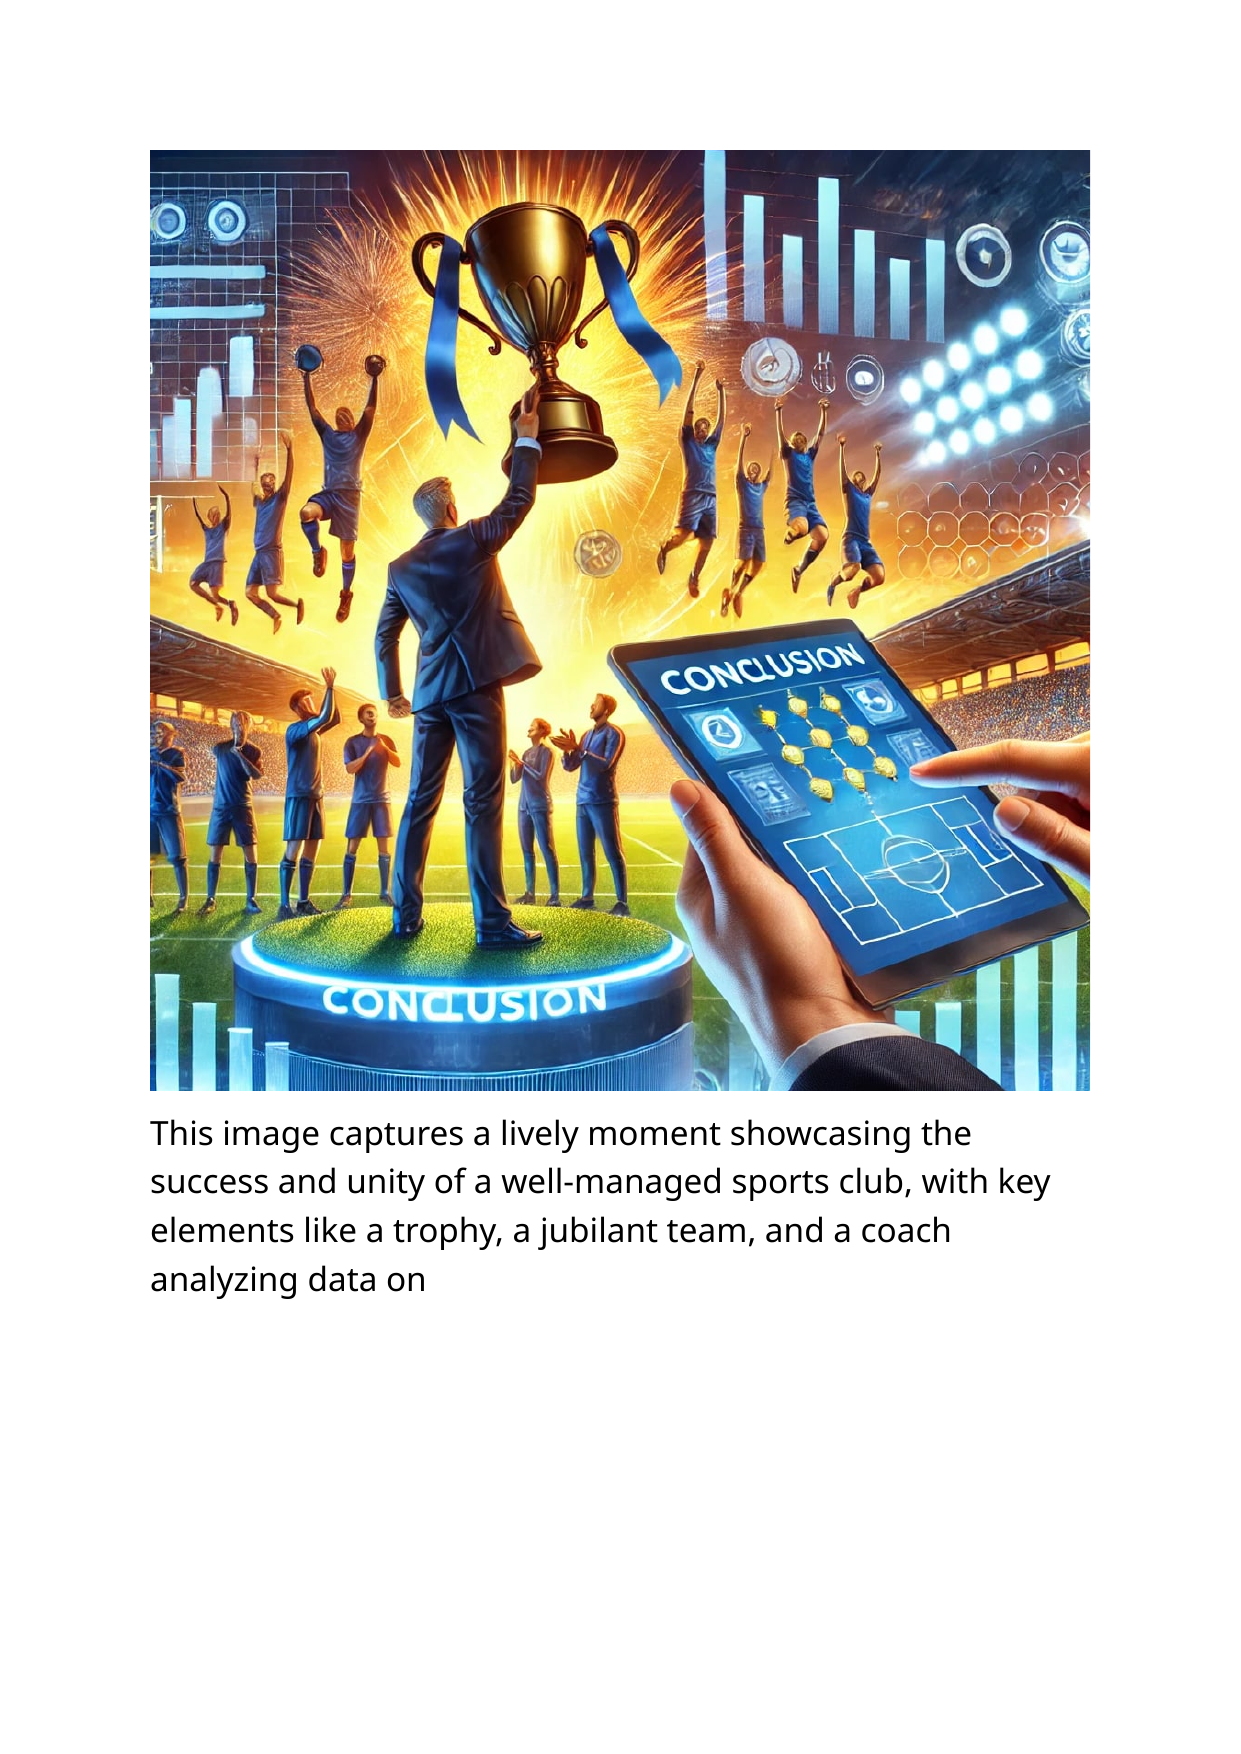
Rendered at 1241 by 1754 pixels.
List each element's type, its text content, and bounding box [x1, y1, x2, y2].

text This image captures a lively moment showcasing the success and unity of a well-managed sports club, with key elements like a trophy, a jubilant team, and a coach analyzing data on [150, 1109, 1090, 1302]
picture [150, 150, 1091, 1091]
